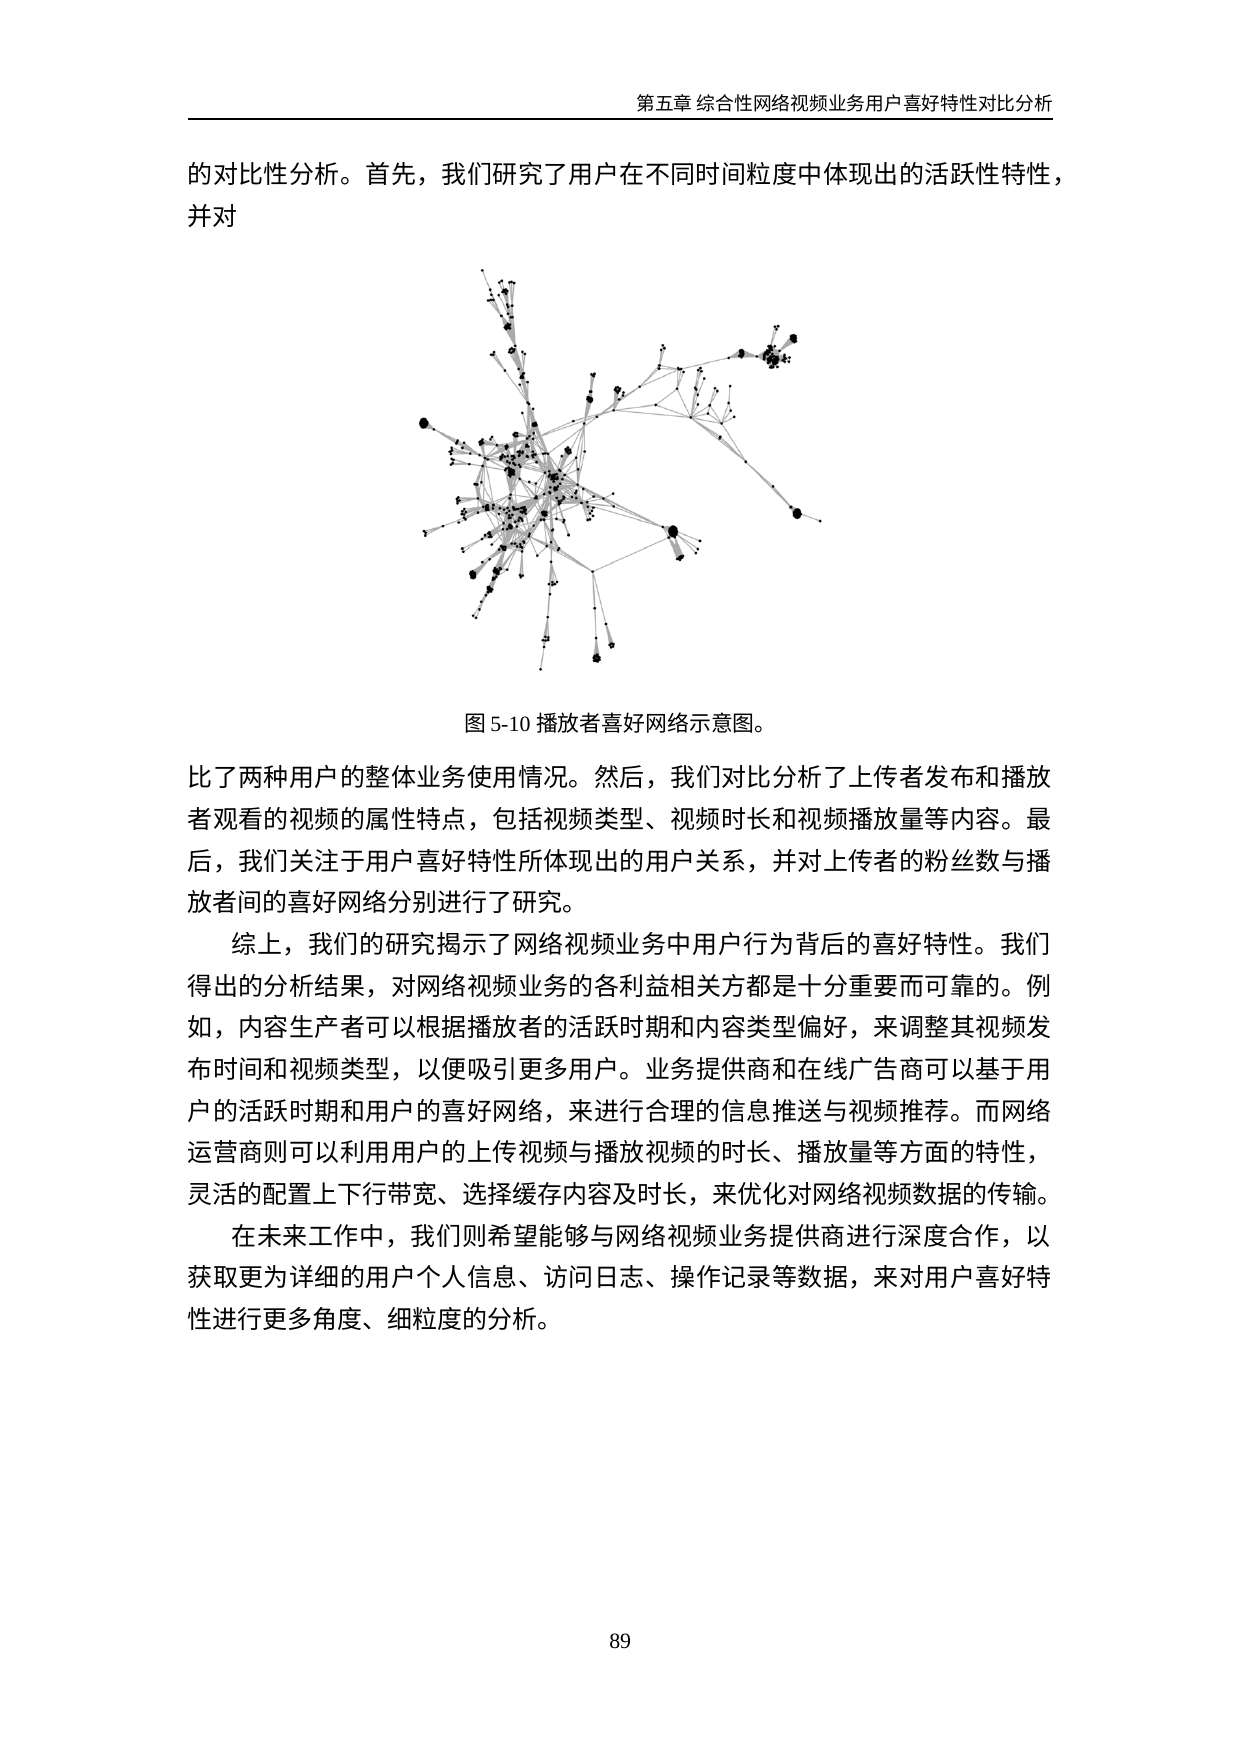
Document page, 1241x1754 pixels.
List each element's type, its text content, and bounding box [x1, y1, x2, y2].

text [187, 150, 1053, 233]
picture [383, 233, 857, 706]
text 图5-10 播放者喜好网络示意图。 [187, 706, 1053, 737]
text 在未来工作中，我们则希望能够与网络视频业务提供商进行深度合作，以获取更为详细的用户个人信息、访问日志、操作记录等数据，来对用户喜好特性进行更多角度、细粒度的分析。 [187, 1212, 1053, 1337]
text 综上，我们的研究揭示了网络视频业务中用户行为背后的喜好特性。我们得出的分析结果，对网络视频业务的各利益相关方都是十分重要而可靠的。例如，内容生产者可以根据播放者的活跃时期和内容类型偏好，来调整其视频发布时间和视频类型，以便吸引更多用户。业务提供商和在线广告商可以基于用户的活跃时期和用户的喜好网络，来进行合理的信息推送与视频推荐。而网络运营商则可以利用用户的上传视频与播放视频的时长、播放量等方面的特性，灵活的配置上下行带宽、选择缓存内容及时长，来优化对网络视频数据的传输。 [187, 920, 1053, 1212]
text 比了两种用户的整体业务使用情况。然后，我们对比分析了上传者发布和播放者观看的视频的属性特点，包括视频类型、视频时长和视频播放量等内容。最后，我们关注于用户喜好特性所体现出的用户关系，并对上传者的粉丝数与播放者间的喜好网络分别进行了研究。 [187, 753, 1053, 920]
